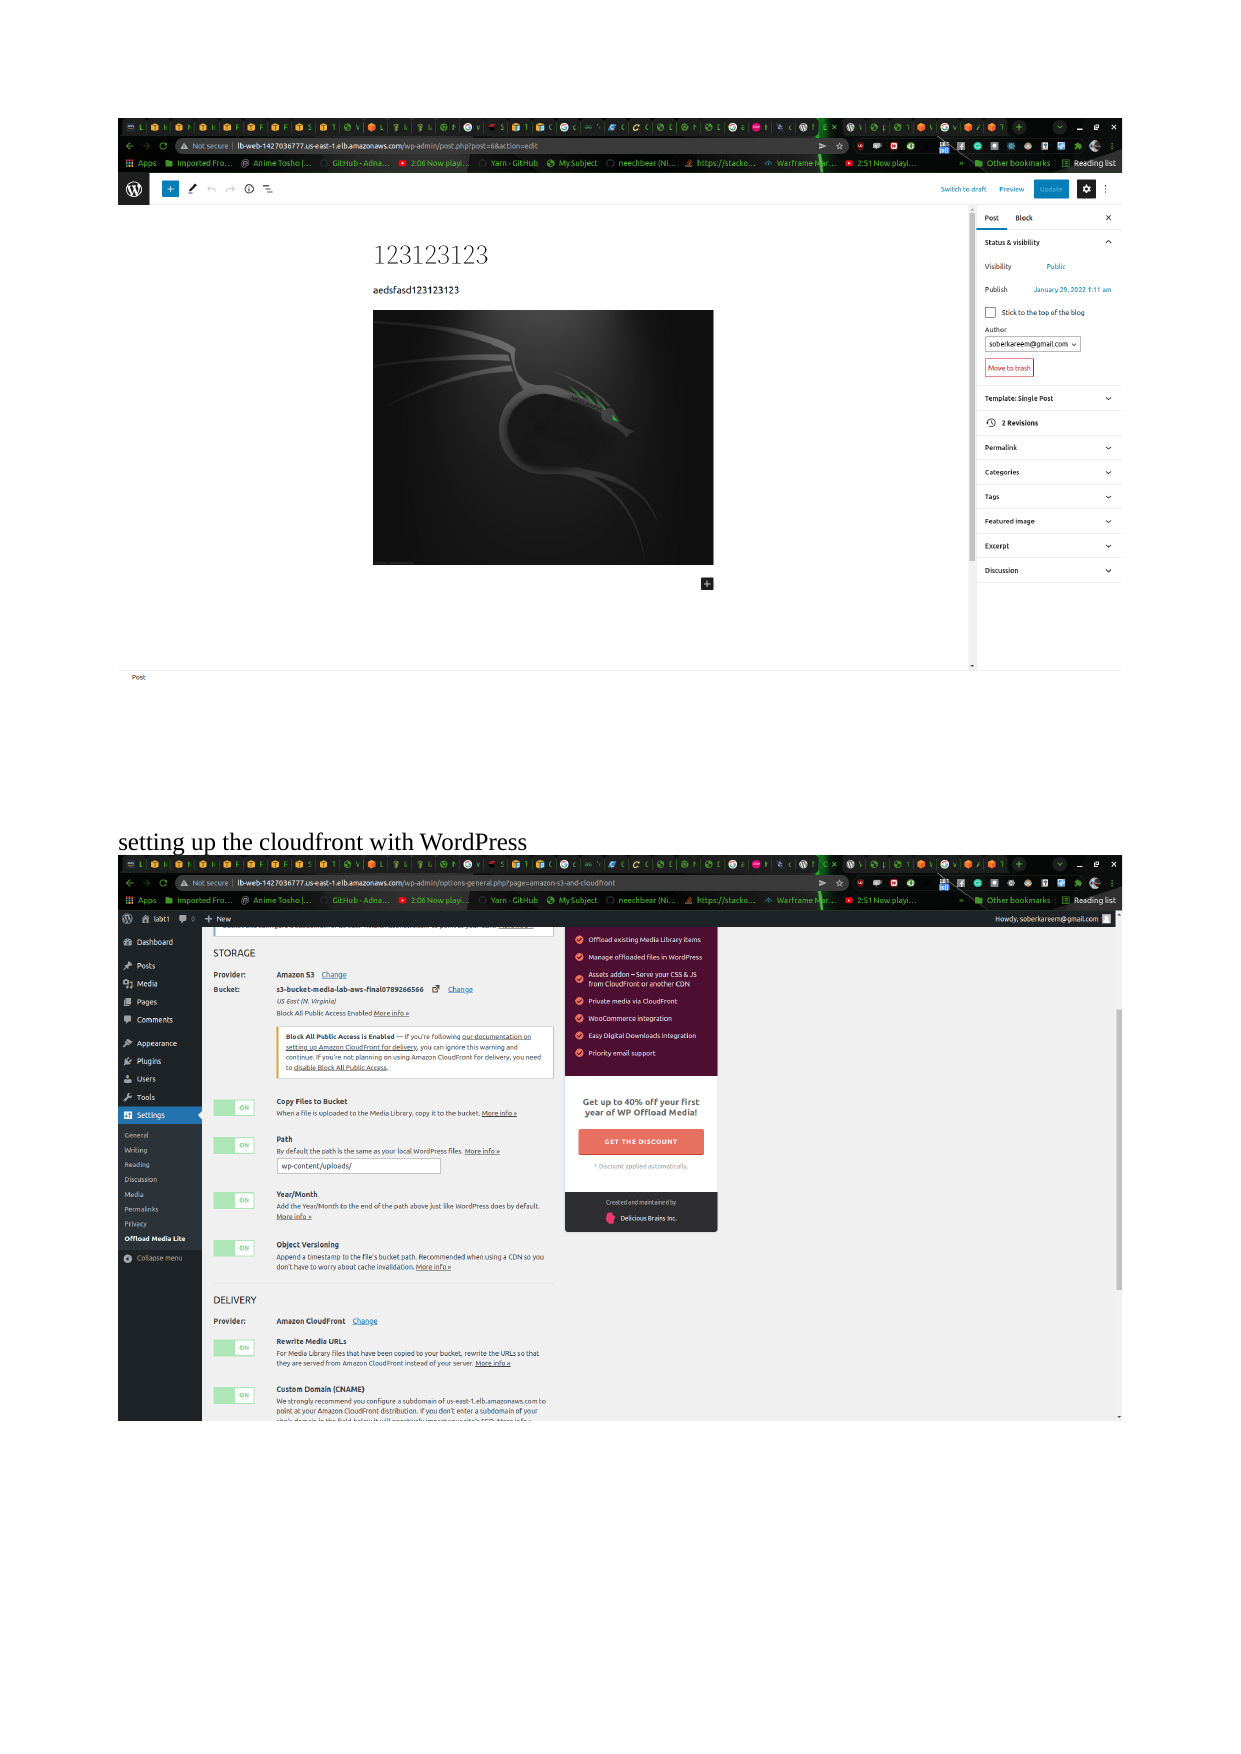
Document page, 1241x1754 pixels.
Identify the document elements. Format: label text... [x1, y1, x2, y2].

picture [118, 118, 1123, 683]
text setting up the cloudfront with WordPress [118, 827, 1122, 855]
picture [118, 855, 1123, 1421]
